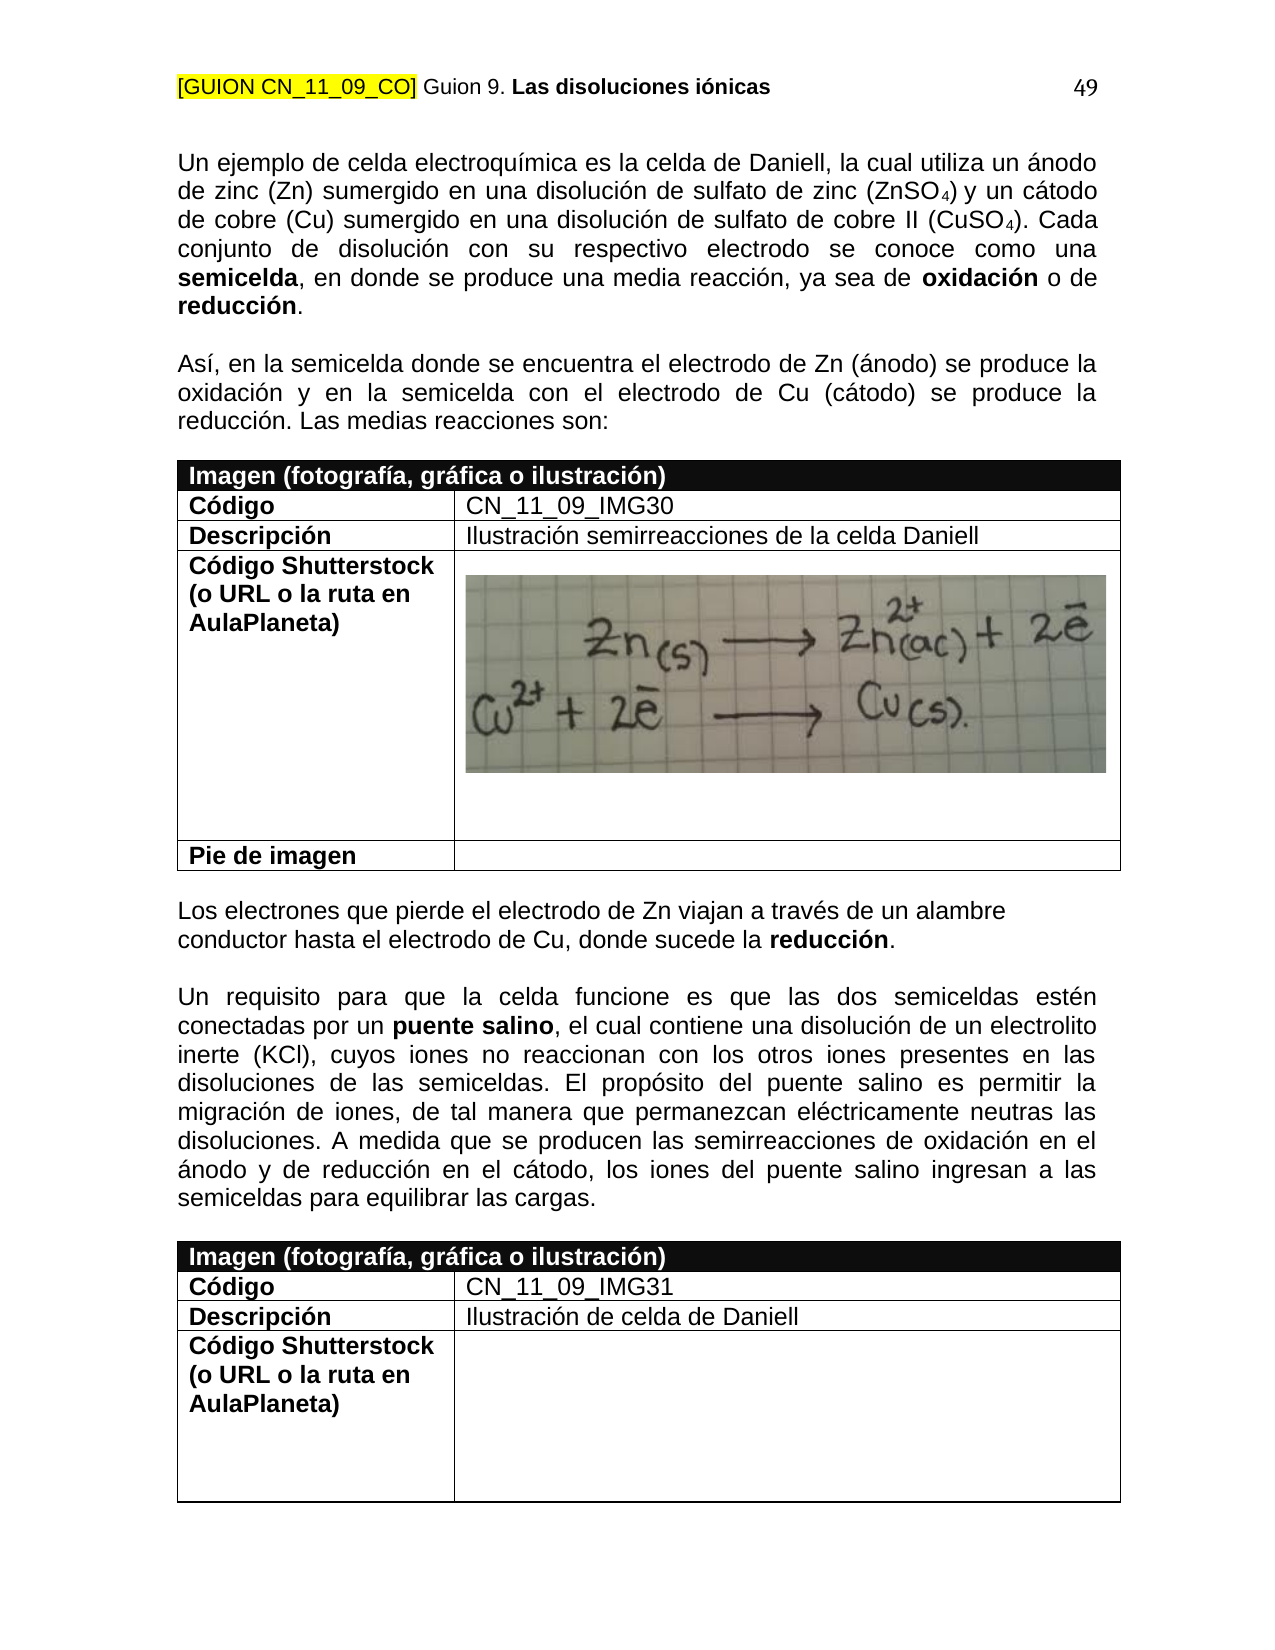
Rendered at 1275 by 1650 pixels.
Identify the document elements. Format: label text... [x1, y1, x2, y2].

table_cell Código [178, 491, 454, 520]
picture [465, 575, 1107, 773]
table_cell [455, 841, 1120, 869]
table_header Imagen (fotografía, gráfica o ilustración) [178, 1242, 1120, 1271]
table_cell Descripción [178, 521, 454, 550]
table_cell Ilustración semirreacciones de la celda Daniell [455, 521, 1120, 550]
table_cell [178, 1331, 454, 1501]
text Así, en la semicelda donde se encuentra el electrodo de Zn (ánodo) se produce la oxidación y en la semicelda con el electrodo de Cu (cátodo) se produce la reducción. Las medias reacciones son: [177, 349, 1098, 435]
table_cell Código Shutterstock (o URL o la ruta en AulaPlaneta) [178, 551, 454, 840]
table_cell [455, 551, 1120, 840]
table_cell Descripción [178, 1301, 454, 1330]
table_cell [455, 1331, 1120, 1501]
table_cell Pie de imagen [178, 841, 454, 869]
text Los electrones que pierde el electrodo de Zn viajan a través de un alambre conductor hasta el electrodo de Cu, donde sucede la reducción. [177, 896, 1098, 953]
text Un ejemplo de celda electroquímica es la celda de Daniell, la cual utiliza un ánodo de zinc (Zn) sumergido en una disolución de sulfato de zinc (ZnSO4) y un cátodo de cobre (Cu) sumergido en una disolución de sulfato de cobre II (CuSO4). Cada conjunto de disolución con su respectivo electrodo se conoce como una semicelda, en donde se produce una media reacción, ya sea de oxidación o de reducción. [177, 148, 1098, 320]
table_cell CN_11_09_IMG30 [455, 491, 1120, 520]
table_cell CN_11_09_IMG31 [455, 1272, 1120, 1300]
table_header Imagen (fotografía, gráfica o ilustración) [178, 461, 1120, 490]
table_cell Código [178, 1272, 454, 1300]
table_cell Ilustración de celda de Daniell [455, 1301, 1120, 1330]
text Un requisito para que la celda funcione es que las dos semiceldas estén conectadas por un puente salino, el cual contiene una disolución de un electrolito inerte (KCl), cuyos iones no reaccionan con los otros iones presentes en las disoluciones de las semiceldas. El propósito del puente salino es permitir la migración de iones, de tal manera que permanezcan eléctricamente neutras las disoluciones. A medida que se producen las semirreacciones de oxidación en el ánodo y de reducción en el cátodo, los iones del puente salino ingresan a las semiceldas para equilibrar las cargas. [177, 982, 1098, 1212]
